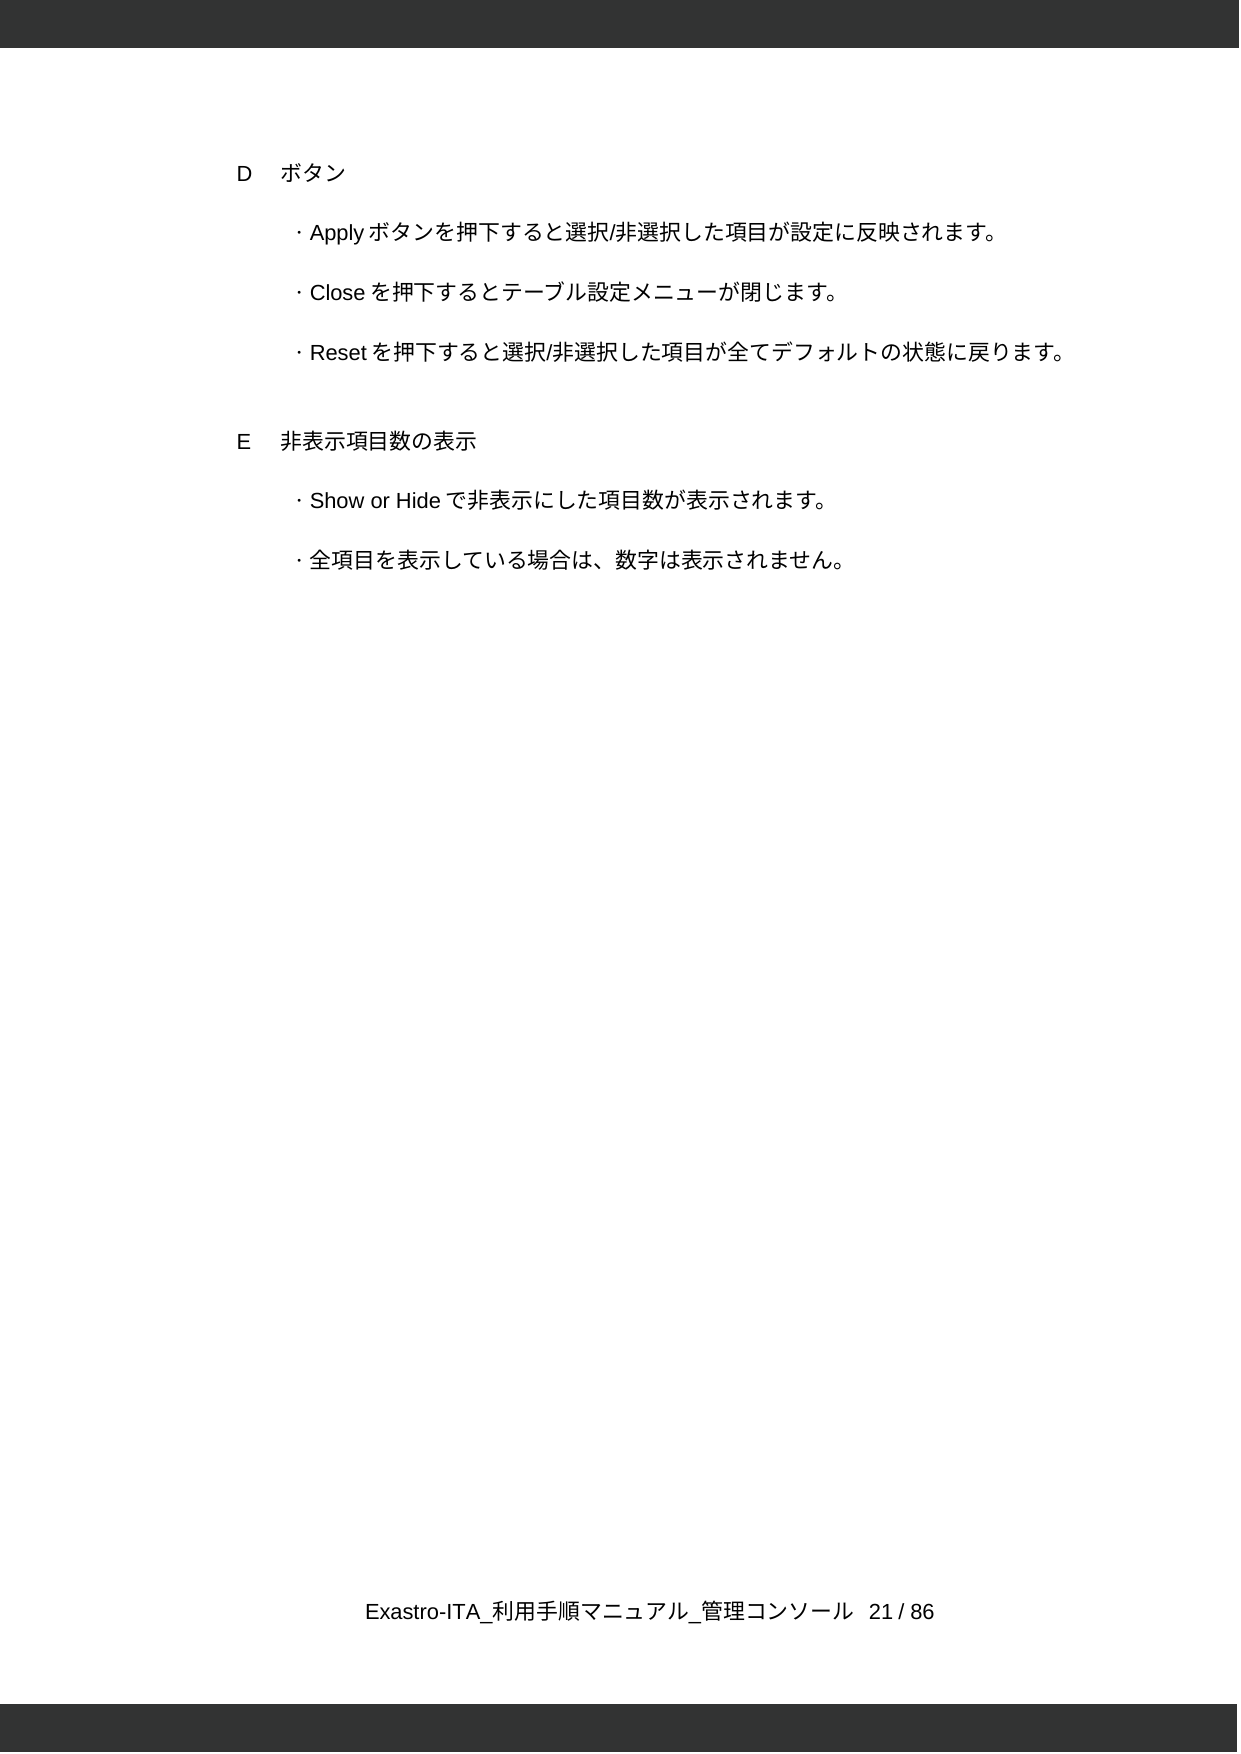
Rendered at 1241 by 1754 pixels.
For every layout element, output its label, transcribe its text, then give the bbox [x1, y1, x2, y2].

picture [0, 0, 1239, 48]
picture [0, 1704, 1237, 1752]
list Applyボタンを押下すると選択/非選択した項目が設定に反映されます。 [295, 201, 1152, 261]
list Show or Hideで非表示にした項目数が表示されます。 [295, 469, 1152, 529]
list Closeを押下するとテーブル設定メニューが閉じます。 [295, 261, 1152, 321]
list 全項目を表示している場合は、数字は表示されません。 [295, 529, 1152, 589]
list Resetを押下すると選択/非選択した項目が全てデフォルトの状態に戻ります。 [295, 321, 1152, 380]
text ボタン [236, 142, 1152, 201]
text 非表示項目数の表示 [236, 410, 1152, 469]
